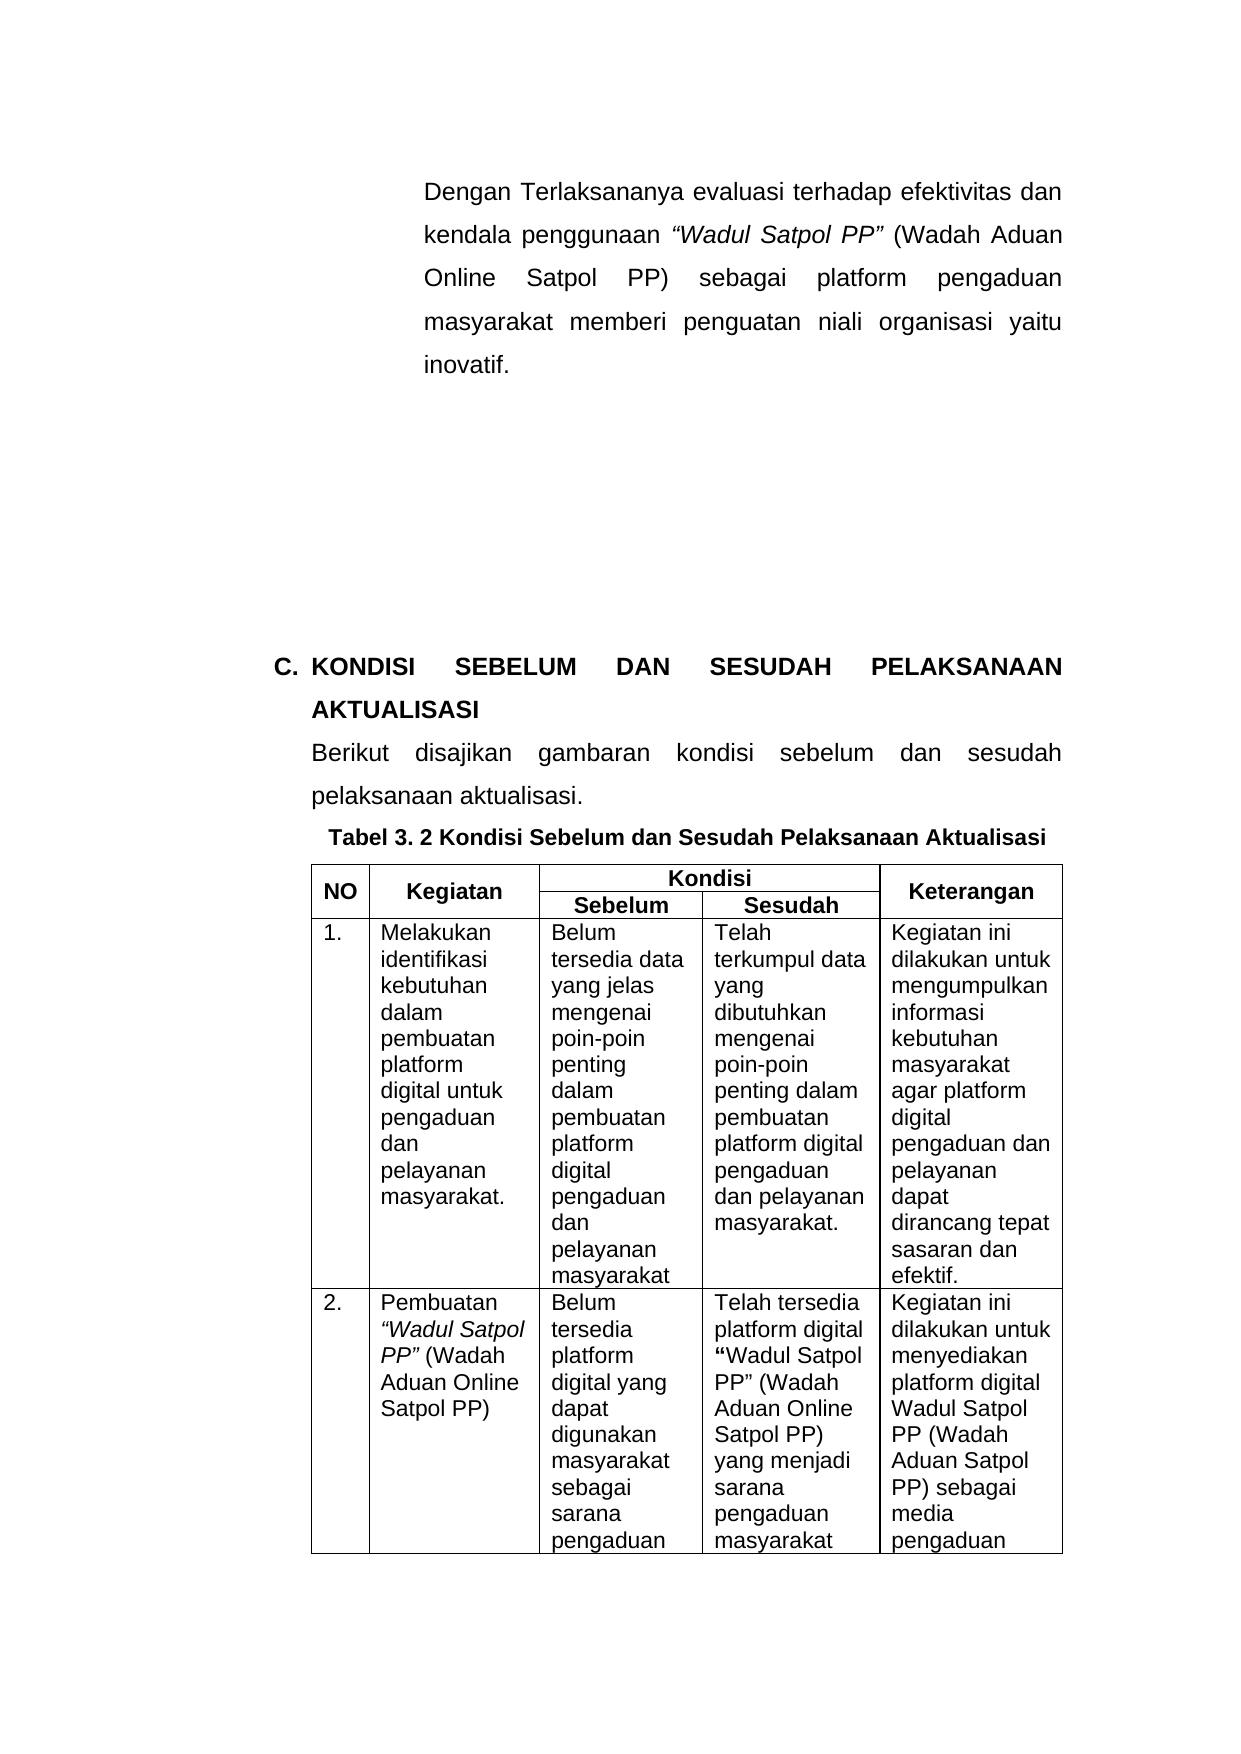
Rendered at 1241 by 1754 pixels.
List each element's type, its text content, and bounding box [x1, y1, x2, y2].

table_cell Kegiatan ini dilakukan untuk mengumpulkan informasi kebutuhan masyarakat agar platform digital pengaduan dan pelayanan dapat dirancang tepat sasaran dan efektif. [881, 919, 1062, 1288]
list KONDISI SEBELUM DAN SESUDAH PELAKSANAAN AKTUALISASI [274, 652, 1063, 723]
table_cell Melakukan identifikasi kebutuhan dalam pembuatan platform digital untuk pengaduan dan pelayanan masyarakat. [370, 919, 539, 1288]
list Berikut disajikan gambaran kondisi sebelum dan sesudah pelaksanaan aktualisasi. [311, 738, 1063, 810]
table_cell 2. [312, 1289, 369, 1553]
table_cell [881, 1289, 1062, 1553]
table_cell Sesudah [703, 892, 879, 918]
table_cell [370, 1289, 539, 1553]
table_header Keterangan [881, 865, 1062, 918]
table_header NO [312, 865, 369, 918]
table_cell 1. [312, 919, 369, 1288]
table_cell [703, 1289, 879, 1553]
table_cell Telah terkumpul data yang dibutuhkan mengenai poin-poin penting dalam pembuatan platform digital pengaduan dan pelayanan masyarakat. [703, 919, 879, 1288]
table_cell Sebelum [540, 892, 702, 918]
table_header Kondisi [540, 865, 879, 891]
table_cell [540, 1289, 702, 1553]
table_cell Belum tersedia data yang jelas mengenai poin-poin penting dalam pembuatan platform digital pengaduan dan pelayanan masyarakat [540, 919, 702, 1288]
list Dengan Terlaksananya evaluasi terhadap efektivitas dan kendala penggunaan “Wadul Satpol PP” (Wadah Aduan Online Satpol PP) sebagai platform pengaduan masyarakat memberi penguatan niali organisasi yaitu inovatif. [424, 177, 1063, 378]
table_header Kegiatan [370, 865, 539, 918]
list Tabel 3. 2 Kondisi Sebelum dan Sesudah Pelaksanaan Aktualisasi [311, 824, 1063, 850]
